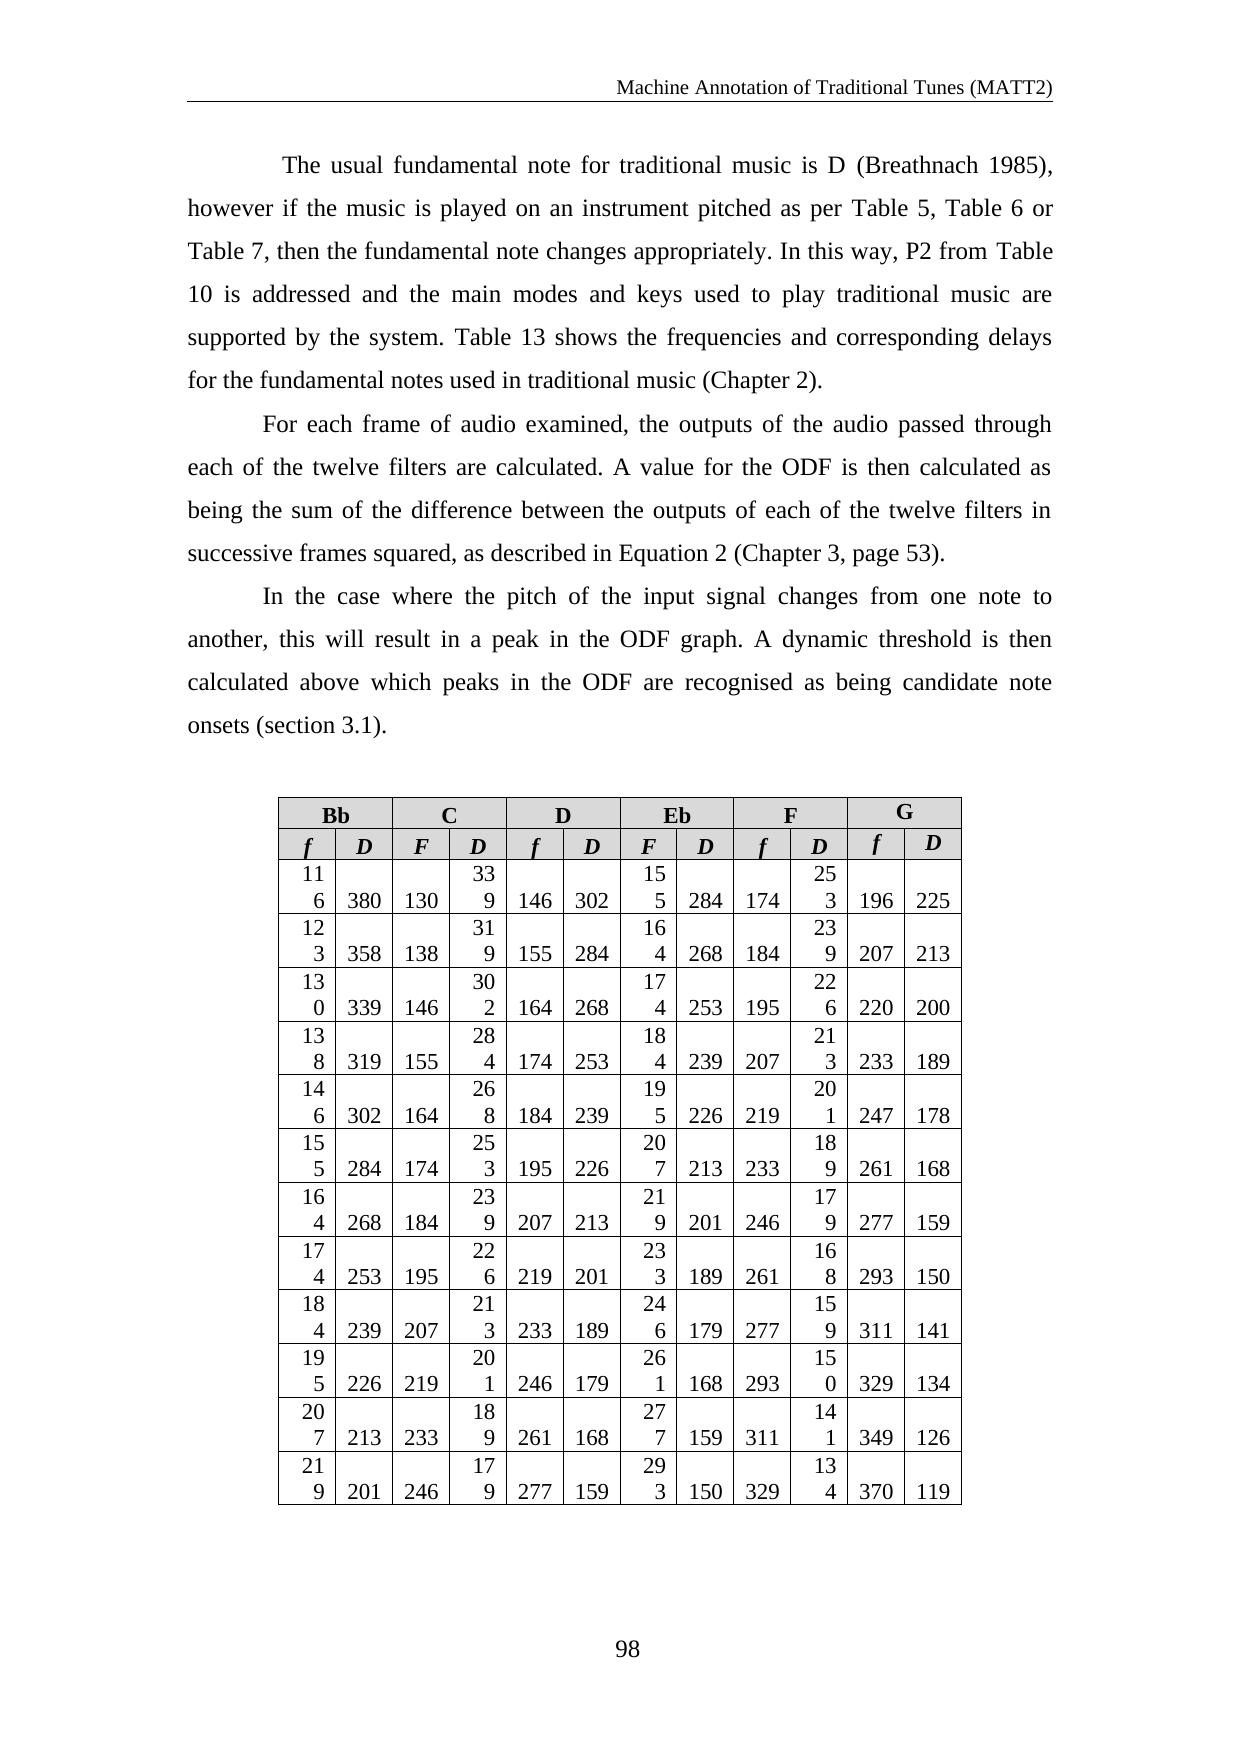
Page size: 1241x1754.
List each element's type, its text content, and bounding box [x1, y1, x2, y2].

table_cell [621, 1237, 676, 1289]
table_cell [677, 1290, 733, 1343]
table_cell 358 [336, 914, 392, 967]
table_cell 253 [677, 968, 733, 1021]
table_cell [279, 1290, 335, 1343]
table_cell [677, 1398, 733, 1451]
table_cell F [393, 829, 449, 859]
table_cell 155 [507, 914, 563, 967]
table_cell 195 [734, 968, 790, 1021]
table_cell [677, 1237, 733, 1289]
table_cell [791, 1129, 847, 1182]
table_cell f [734, 829, 790, 859]
table_cell 380 [336, 860, 392, 913]
table_cell 146 [393, 968, 449, 1021]
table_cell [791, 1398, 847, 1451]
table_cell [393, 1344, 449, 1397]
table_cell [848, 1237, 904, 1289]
table_cell 155 [393, 1022, 449, 1074]
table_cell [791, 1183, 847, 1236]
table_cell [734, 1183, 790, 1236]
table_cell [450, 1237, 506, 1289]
table_cell 268 [677, 914, 733, 967]
table_cell f [279, 829, 335, 859]
table_cell 247 [848, 1075, 904, 1128]
table_cell 138 [279, 1022, 335, 1074]
table_header D [507, 798, 620, 828]
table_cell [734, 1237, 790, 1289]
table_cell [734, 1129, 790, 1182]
table_cell 213 [677, 1129, 733, 1182]
table_cell 155 [279, 1129, 335, 1182]
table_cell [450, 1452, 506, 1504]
table_cell 253 [564, 1022, 620, 1074]
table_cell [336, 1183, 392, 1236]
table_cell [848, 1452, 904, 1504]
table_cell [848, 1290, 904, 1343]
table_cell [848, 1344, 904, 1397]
table_cell 200 [905, 968, 961, 1021]
table_cell 130 [279, 968, 335, 1021]
table_cell 174 [734, 860, 790, 913]
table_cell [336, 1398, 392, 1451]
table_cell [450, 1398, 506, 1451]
table_cell 207 [734, 1022, 790, 1074]
table_cell f [848, 829, 904, 859]
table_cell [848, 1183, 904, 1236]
table_cell 195 [621, 1075, 676, 1128]
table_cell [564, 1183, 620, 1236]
table_cell 284 [564, 914, 620, 967]
table_cell 226 [677, 1075, 733, 1128]
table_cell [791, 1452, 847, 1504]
table_cell 239 [791, 914, 847, 967]
table_cell 174 [621, 968, 676, 1021]
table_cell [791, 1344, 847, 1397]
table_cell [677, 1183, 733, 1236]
table_cell 339 [450, 860, 506, 913]
table_header Bb [279, 798, 392, 828]
table_cell 213 [905, 914, 961, 967]
table_cell 268 [450, 1075, 506, 1128]
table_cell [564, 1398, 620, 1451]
text In the case where the pitch of the input signal changes from one note to another, this will result in a peak in the ODF graph. A dynamic threshold is then calculated above which peaks in the ODF are recognised as being candidate note onsets (section 3.1). [187, 581, 1053, 739]
table_cell 220 [848, 968, 904, 1021]
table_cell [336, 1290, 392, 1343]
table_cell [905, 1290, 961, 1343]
table_cell D [677, 829, 733, 859]
table_header G [848, 798, 961, 828]
table_cell F [621, 829, 676, 859]
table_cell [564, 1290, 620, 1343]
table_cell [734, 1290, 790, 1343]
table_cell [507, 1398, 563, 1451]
table_cell 225 [905, 860, 961, 913]
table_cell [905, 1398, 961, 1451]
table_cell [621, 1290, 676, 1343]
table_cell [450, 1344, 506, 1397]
table_cell 219 [734, 1075, 790, 1128]
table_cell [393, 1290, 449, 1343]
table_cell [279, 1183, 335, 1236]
text For each frame of audio examined, the outputs of the audio passed through each of the twelve filters are calculated. A value for the ODF is then calculated as being the sum of the difference between the outputs of each of the twelve filters in successive frames squared, as described in Equation 2 (Chapter 3, page 53). [187, 409, 1053, 567]
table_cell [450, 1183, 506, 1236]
table_cell 138 [393, 914, 449, 967]
table_cell D [336, 829, 392, 859]
table_cell 268 [564, 968, 620, 1021]
table_cell 253 [791, 860, 847, 913]
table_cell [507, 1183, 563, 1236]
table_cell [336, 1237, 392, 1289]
table_header Eb [621, 798, 733, 828]
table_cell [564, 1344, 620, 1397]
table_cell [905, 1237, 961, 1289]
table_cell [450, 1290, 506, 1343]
table_cell 233 [848, 1022, 904, 1074]
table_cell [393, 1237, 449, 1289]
table_cell 226 [791, 968, 847, 1021]
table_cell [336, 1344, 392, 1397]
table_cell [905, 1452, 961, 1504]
table_cell 146 [279, 1075, 335, 1128]
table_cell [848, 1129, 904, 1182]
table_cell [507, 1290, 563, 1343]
table_cell 239 [677, 1022, 733, 1074]
table_cell D [564, 829, 620, 859]
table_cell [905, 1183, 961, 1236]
table_cell 253 [450, 1129, 506, 1182]
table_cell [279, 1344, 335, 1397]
table_cell 302 [564, 860, 620, 913]
table_cell D [905, 829, 961, 859]
table_cell 164 [621, 914, 676, 967]
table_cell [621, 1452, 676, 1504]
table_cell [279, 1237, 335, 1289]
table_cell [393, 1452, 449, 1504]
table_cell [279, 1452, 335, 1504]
text The usual fundamental note for traditional music is D (Breathnach 1985), however if the music is played on an instrument pitched as per Table 5, Table 6 or Table 7, then the fundamental note changes appropriately. In this way, P2 from Table 10 is addressed and the main modes and keys used to play traditional music are supported by the system. Table 13 shows the frequencies and corresponding delays for the fundamental notes used in traditional music (Chapter 2). [187, 150, 1053, 394]
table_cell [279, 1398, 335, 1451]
table_cell 284 [677, 860, 733, 913]
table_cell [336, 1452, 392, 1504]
table_cell 207 [848, 914, 904, 967]
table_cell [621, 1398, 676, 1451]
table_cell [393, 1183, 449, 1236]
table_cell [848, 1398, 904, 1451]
table_cell 196 [848, 860, 904, 913]
table_cell 164 [393, 1075, 449, 1128]
table_cell 302 [336, 1075, 392, 1128]
table_cell 319 [450, 914, 506, 967]
table_cell 130 [393, 860, 449, 913]
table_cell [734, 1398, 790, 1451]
table_cell 184 [621, 1022, 676, 1074]
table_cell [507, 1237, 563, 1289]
table_cell 189 [905, 1022, 961, 1074]
table_cell 284 [450, 1022, 506, 1074]
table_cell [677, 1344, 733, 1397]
table_cell D [791, 829, 847, 859]
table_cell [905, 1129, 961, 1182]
table_cell 213 [791, 1022, 847, 1074]
table_cell 226 [564, 1129, 620, 1182]
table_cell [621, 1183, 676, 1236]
table_cell D [450, 829, 506, 859]
table_cell 207 [621, 1129, 676, 1182]
table_header F [734, 798, 847, 828]
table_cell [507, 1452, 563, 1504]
table_cell 116 [279, 860, 335, 913]
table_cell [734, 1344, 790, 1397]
table_cell 284 [336, 1129, 392, 1182]
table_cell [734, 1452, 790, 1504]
table_cell 174 [507, 1022, 563, 1074]
table_cell 174 [393, 1129, 449, 1182]
table_cell 195 [507, 1129, 563, 1182]
table_cell 155 [621, 860, 676, 913]
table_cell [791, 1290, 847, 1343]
table_cell 178 [905, 1075, 961, 1128]
table_cell 201 [791, 1075, 847, 1128]
table_cell 164 [507, 968, 563, 1021]
table_cell 123 [279, 914, 335, 967]
table_header C [393, 798, 506, 828]
table_cell 239 [564, 1075, 620, 1128]
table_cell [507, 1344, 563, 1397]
table_cell f [507, 829, 563, 859]
table_cell 302 [450, 968, 506, 1021]
table_cell 339 [336, 968, 392, 1021]
table_cell 319 [336, 1022, 392, 1074]
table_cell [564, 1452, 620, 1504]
table_cell 146 [507, 860, 563, 913]
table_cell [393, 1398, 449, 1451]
table_cell 184 [734, 914, 790, 967]
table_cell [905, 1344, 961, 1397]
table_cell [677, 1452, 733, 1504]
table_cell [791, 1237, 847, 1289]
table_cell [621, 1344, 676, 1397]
table_cell 184 [507, 1075, 563, 1128]
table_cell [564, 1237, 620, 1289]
